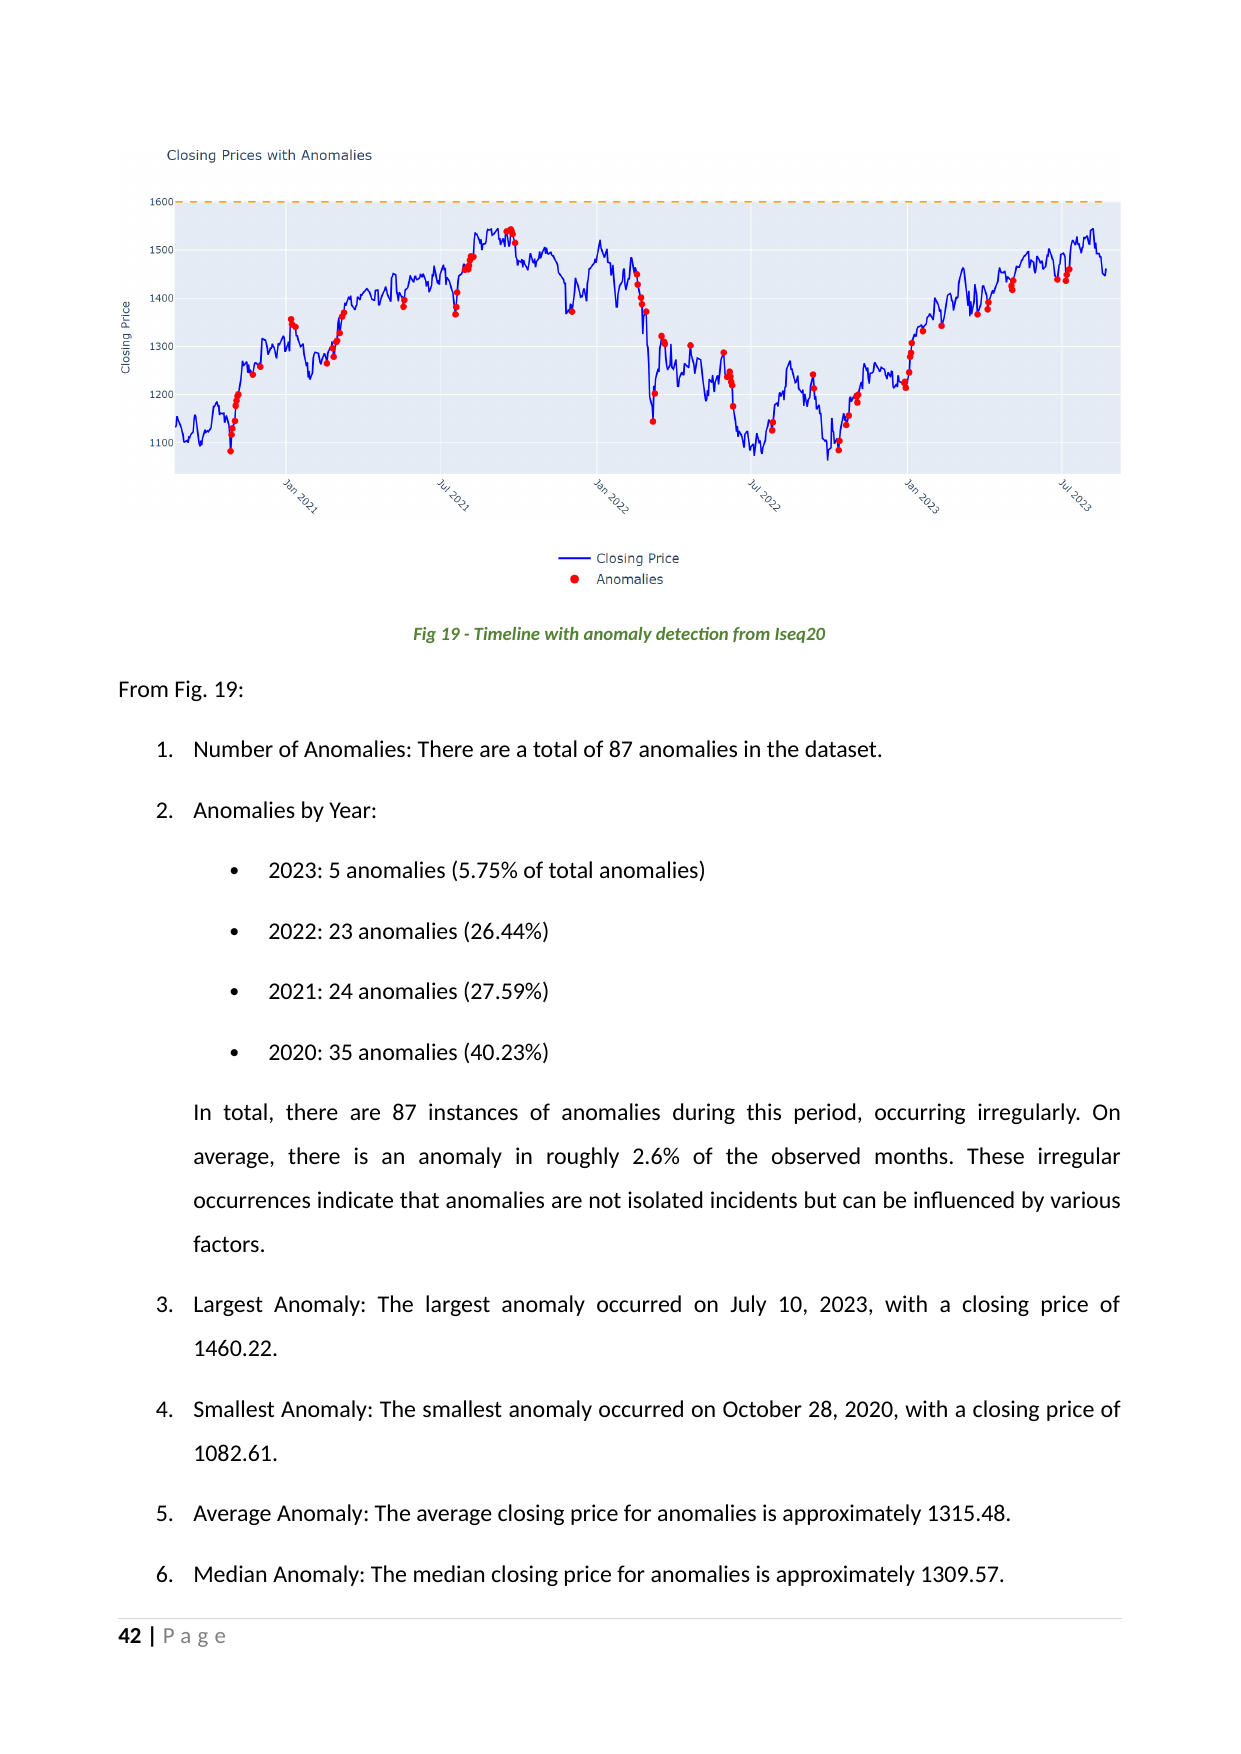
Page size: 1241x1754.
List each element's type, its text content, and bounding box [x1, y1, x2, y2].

list 2021: 24 anomalies (27.59%) [231, 976, 1122, 1006]
list Number of Anomalies: There are a total of 87 anomalies in the dataset. [156, 734, 1122, 763]
list Largest Anomaly: The largest anomaly occurred on July 10, 2023, with a closing price of 1460.22. [156, 1289, 1122, 1362]
picture [118, 147, 1123, 520]
text Fig 19 - Timeline with anomaly detection from Iseq20 [118, 623, 1122, 646]
list Smallest Anomaly: The smallest anomaly occurred on October 28, 2020, with a closing price of 1082.61. [156, 1394, 1122, 1467]
list Average Anomaly: The average closing price for anomalies is approximately 1315.48. [156, 1498, 1122, 1527]
text From Fig. 19: [118, 674, 1122, 703]
list 2020: 35 anomalies (40.23%) [231, 1037, 1122, 1066]
list Anomalies by Year: [156, 795, 1122, 824]
text In total, there are 87 instances of anomalies during this period, occurring irregularly. On average, there is an anomaly in roughly 2.6% of the observed months. These irregular occurrences indicate that anomalies are not isolated incidents but can be influenced by various factors. [193, 1097, 1122, 1258]
list Median Anomaly: The median closing price for anomalies is approximately 1309.57. [156, 1559, 1122, 1588]
list 2023: 5 anomalies (5.75% of total anomalies) [231, 855, 1122, 884]
picture [557, 549, 683, 592]
list 2022: 23 anomalies (26.44%) [231, 916, 1122, 945]
